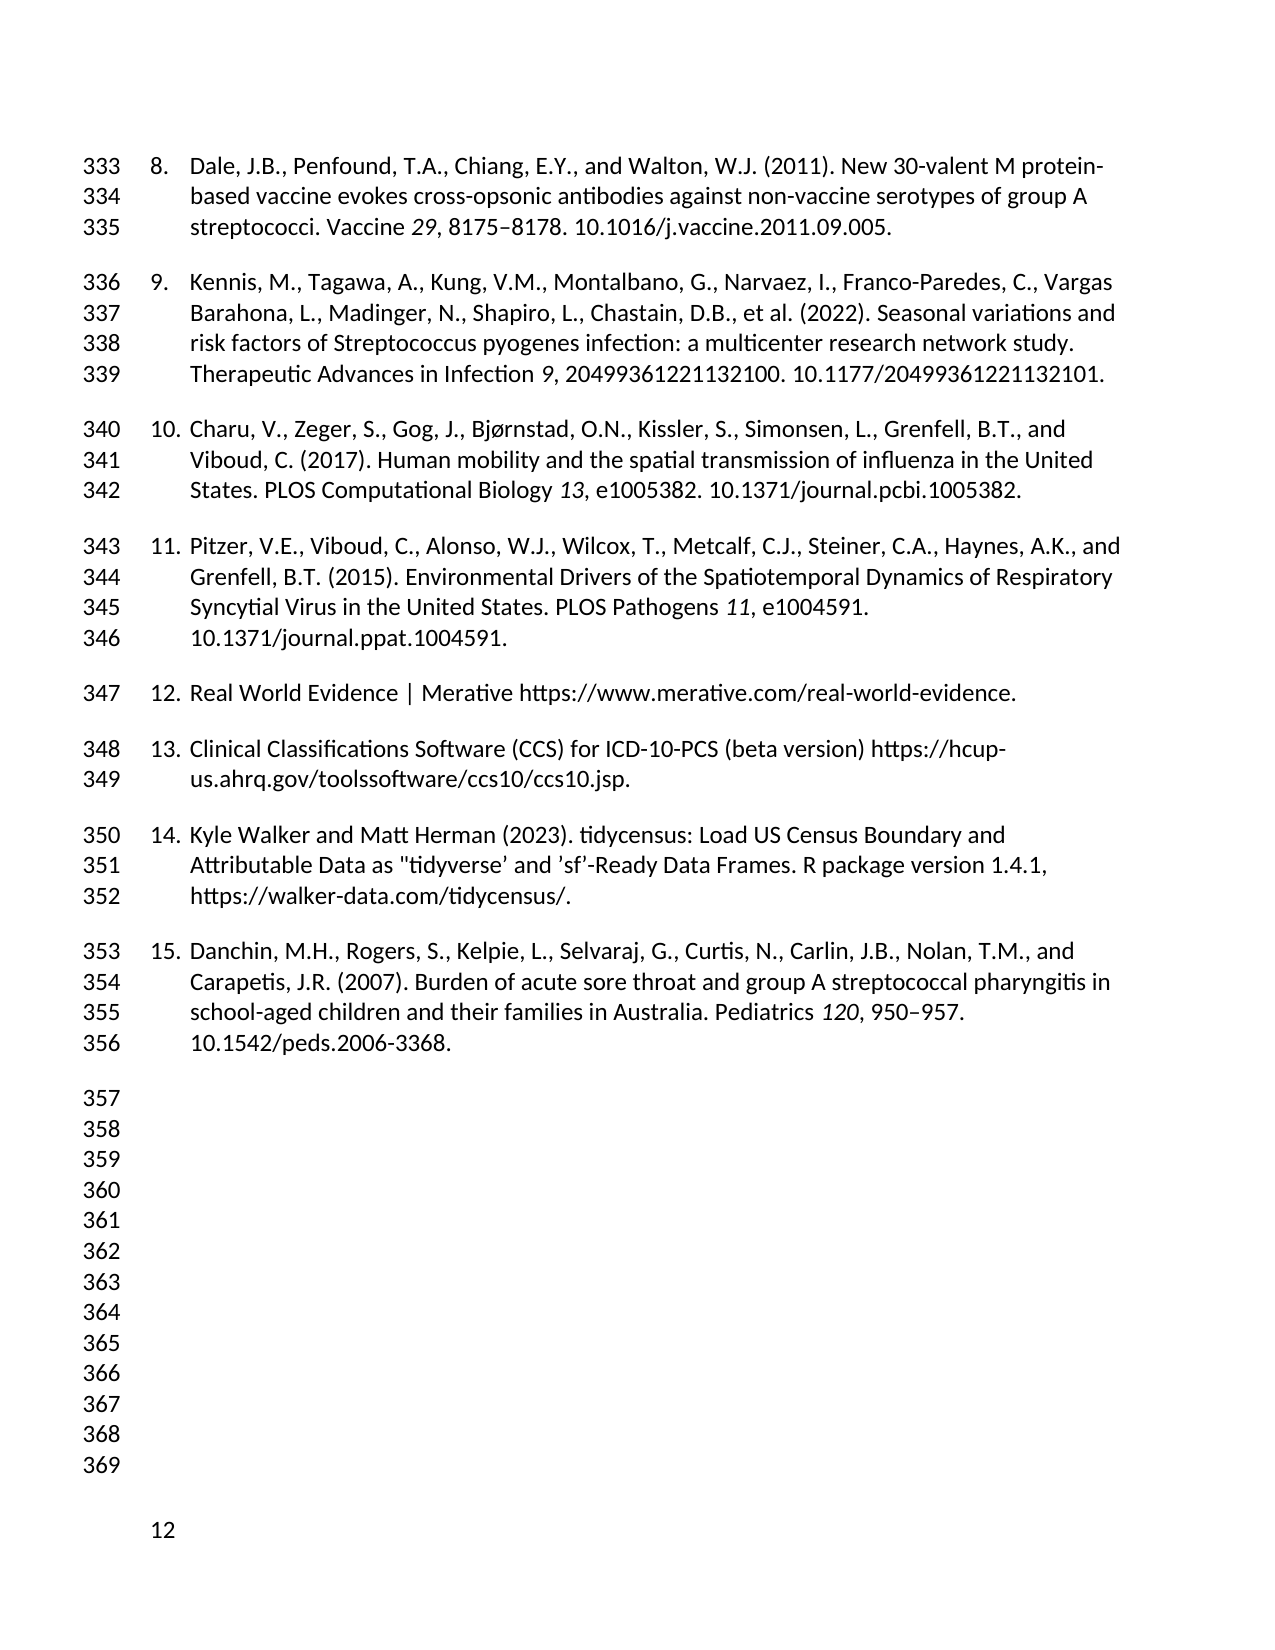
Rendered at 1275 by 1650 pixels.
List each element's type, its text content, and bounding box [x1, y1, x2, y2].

text 11. Pitzer, V.E., Viboud, C., Alonso, W.J., Wilcox, T., Metcalf, C.J., Steiner, C.A., Haynes, A.K., and Grenfell, B.T. (2015). Environmental Drivers of the Spatiotemporal Dynamics of Respiratory Syncytial Virus in the United States. PLOS Pathogens 11, e1004591. 10.1371/journal.ppat.1004591. [150, 530, 1125, 652]
text 10. Charu, V., Zeger, S., Gog, J., Bjørnstad, O.N., Kissler, S., Simonsen, L., Grenfell, B.T., and Viboud, C. (2017). Human mobility and the spatial transmission of influenza in the United States. PLOS Computational Biology 13, e1005382. 10.1371/journal.pcbi.1005382. [150, 414, 1125, 505]
text 12. Real World Evidence | Merative https://www.merative.com/real-world-evidence. [150, 677, 1125, 708]
text 9. Kennis, M., Tagawa, A., Kung, V.M., Montalbano, G., Narvaez, I., Franco-Paredes, C., Vargas Barahona, L., Madinger, N., Shapiro, L., Chastain, D.B., et al. (2022). Seasonal variations and risk factors of Streptococcus pyogenes infection: a multicenter research network study. Therapeutic Advances in Infection 9, 20499361221132100. 10.1177/20499361221132101. [150, 267, 1125, 389]
text 13. Clinical Classifications Software (CCS) for ICD-10-PCS (beta version) https://hcup-us.ahrq.gov/toolssoftware/ccs10/ccs10.jsp. [150, 733, 1125, 794]
text 8. Dale, J.B., Penfound, T.A., Chiang, E.Y., and Walton, W.J. (2011). New 30-valent M protein-based vaccine evokes cross-opsonic antibodies against non-vaccine serotypes of group A streptococci. Vaccine 29, 8175–8178. 10.1016/j.vaccine.2011.09.005. [150, 150, 1125, 242]
text 14. Kyle Walker and Matt Herman (2023). tidycensus: Load US Census Boundary and Attributable Data as "tidyverse’ and ’sf’-Ready Data Frames. R package version 1.4.1, https://walker-data.com/tidycensus/. [150, 819, 1125, 910]
text 15. Danchin, M.H., Rogers, S., Kelpie, L., Selvaraj, G., Curtis, N., Carlin, J.B., Nolan, T.M., and Carapetis, J.R. (2007). Burden of acute sore throat and group A streptococcal pharyngitis in school-aged children and their families in Australia. Pediatrics 120, 950–957. 10.1542/peds.2006-3368. [150, 935, 1125, 1057]
